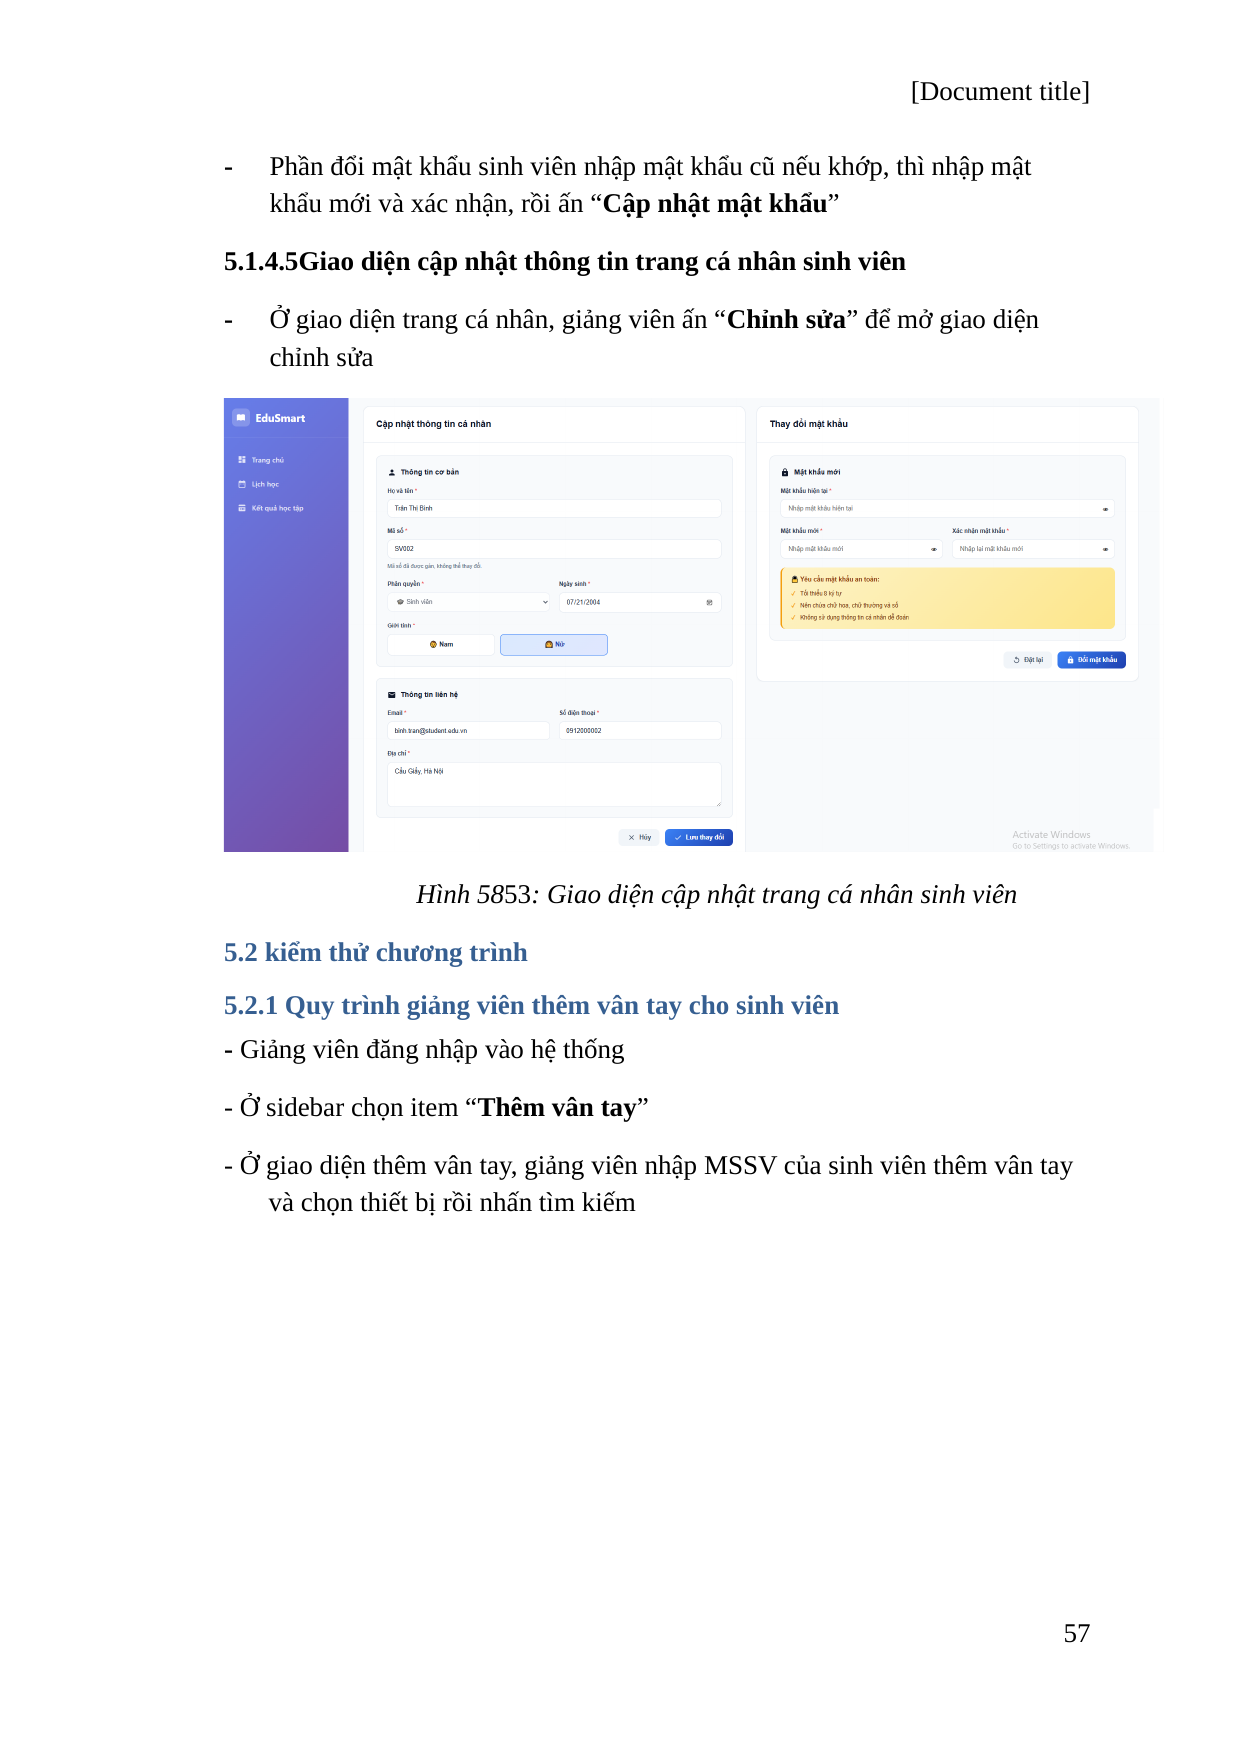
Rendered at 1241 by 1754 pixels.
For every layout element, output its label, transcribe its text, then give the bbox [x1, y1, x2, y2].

subtitle 5.2.1 Quy trình giảng viên thêm vân tay cho sinh viên [224, 989, 1090, 1020]
list Phần đổi mật khẩu sinh viên nhập mật khẩu cũ nếu khớp, thì nhập mật khẩu mới và xác nhận, rồi ấn “Cập nhật mật khẩu” [224, 150, 1090, 218]
picture [223, 398, 1164, 852]
text - Ở sidebar chọn item “Thêm vân tay” [224, 1091, 1090, 1122]
subtitle 5.2 kiểm thử chương trình [224, 936, 1090, 968]
text - Giảng viên đăng nhập vào hệ thống [224, 1033, 1090, 1064]
text Hình 58: Giao diện cập nhật trang cá nhân sinh viên [268, 878, 1090, 909]
text - Ở giao diện thêm vân tay, giảng viên nhập MSSV của sinh viên thêm vân tay và chọn thiết bị rồi nhấn tìm kiếm [224, 1149, 1090, 1218]
text 5.1.4.5Giao diện cập nhật thông tin trang cá nhân sinh viên [224, 245, 1090, 277]
list Ở giao diện trang cá nhân, giảng viên ấn “Chỉnh sửa” để mở giao diện chỉnh sửa [224, 303, 1090, 372]
